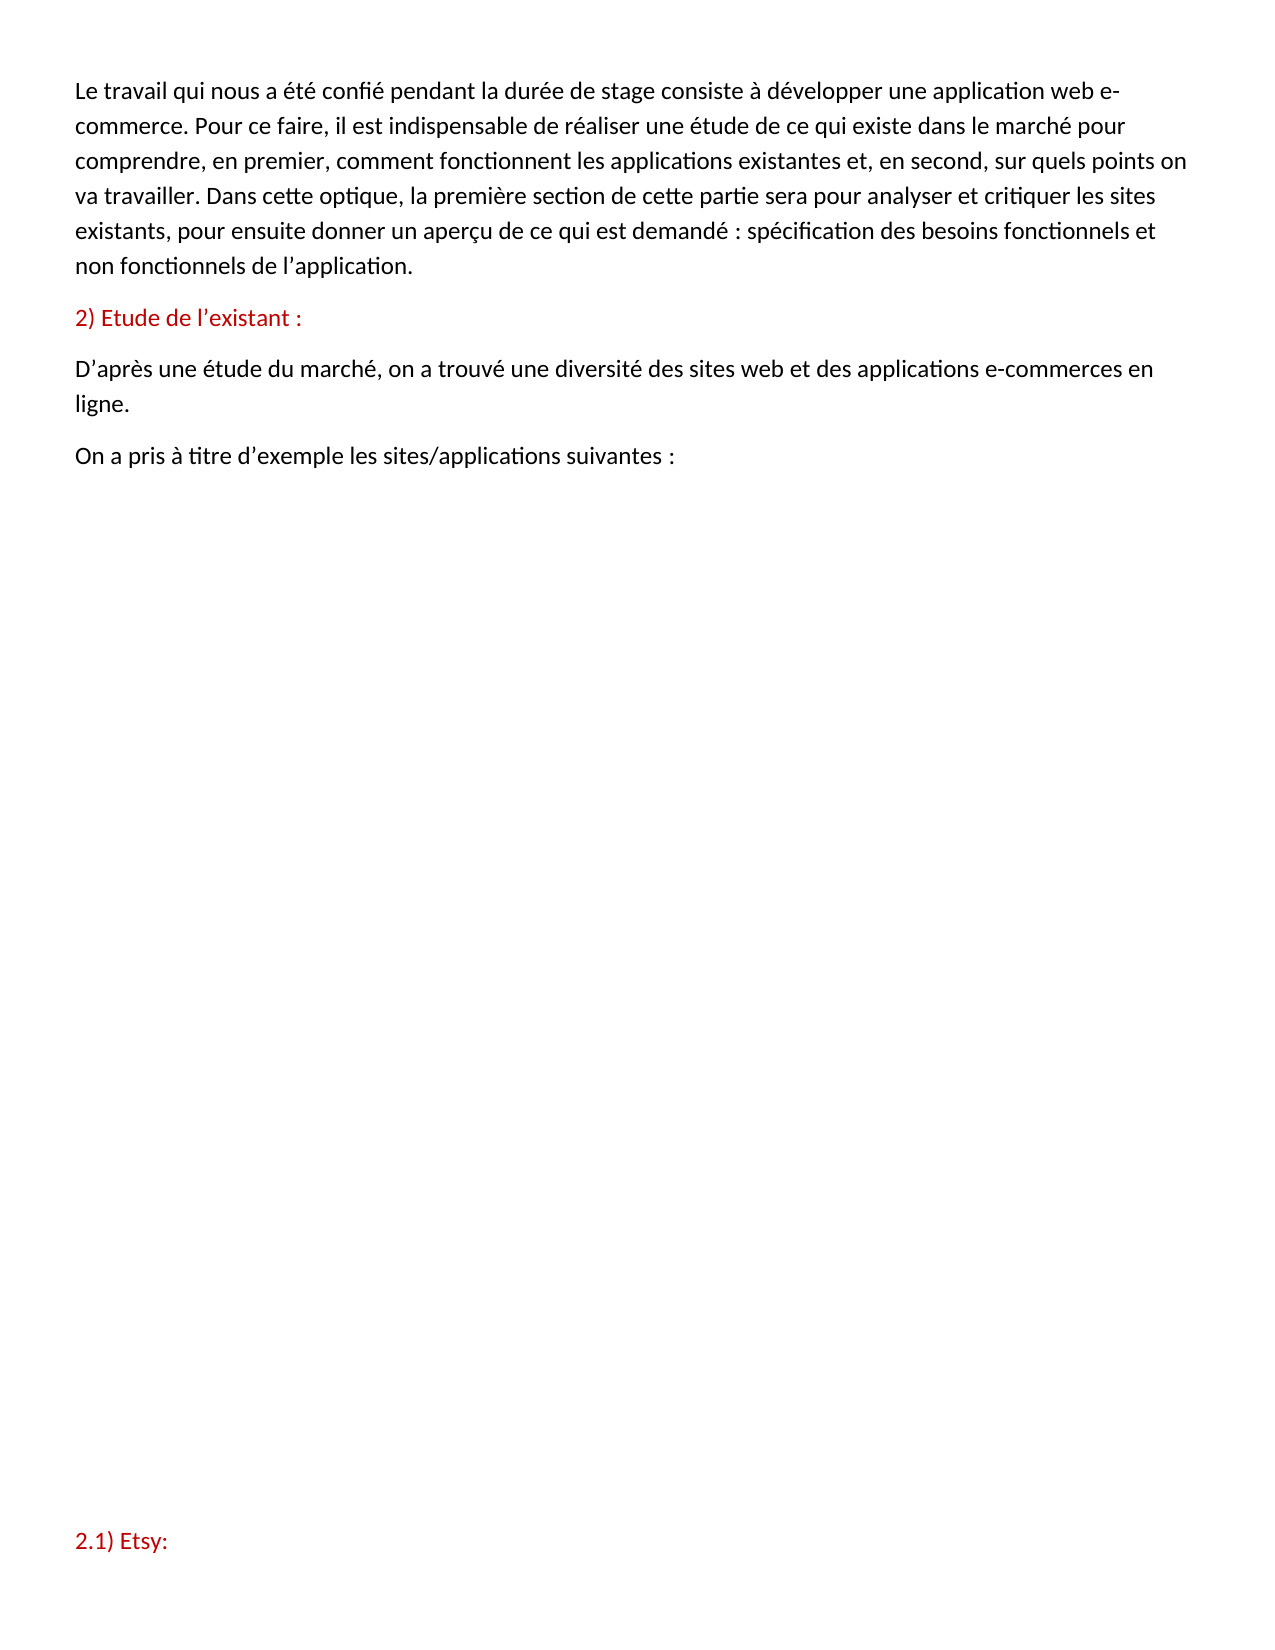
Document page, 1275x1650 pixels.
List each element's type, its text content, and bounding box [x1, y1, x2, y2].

text On a pris à titre d’exemple les sites/applications suivantes : [75, 440, 1200, 471]
text Le travail qui nous a été confié pendant la durée de stage consiste à développer une application web e-commerce. Pour ce faire, il est indispensable de réaliser une étude de ce qui existe dans le marché pour comprendre, en premier, comment fonctionnent les applications existantes et, en second, sur quels points on va travailler. Dans cette optique, la première section de cette partie sera pour analyser et critiquer les sites existants, pour ensuite donner un aperçu de ce qui est demandé : spécification des besoins fonctionnels et non fonctionnels de l’application. [75, 75, 1200, 281]
text 2) Etude de l’existant : [75, 302, 1200, 332]
text D’après une étude du marché, on a trouvé une diversité des sites web et des applications e-commerces en ligne. [75, 353, 1200, 419]
text 2.1) Etsy: [75, 1525, 1200, 1556]
